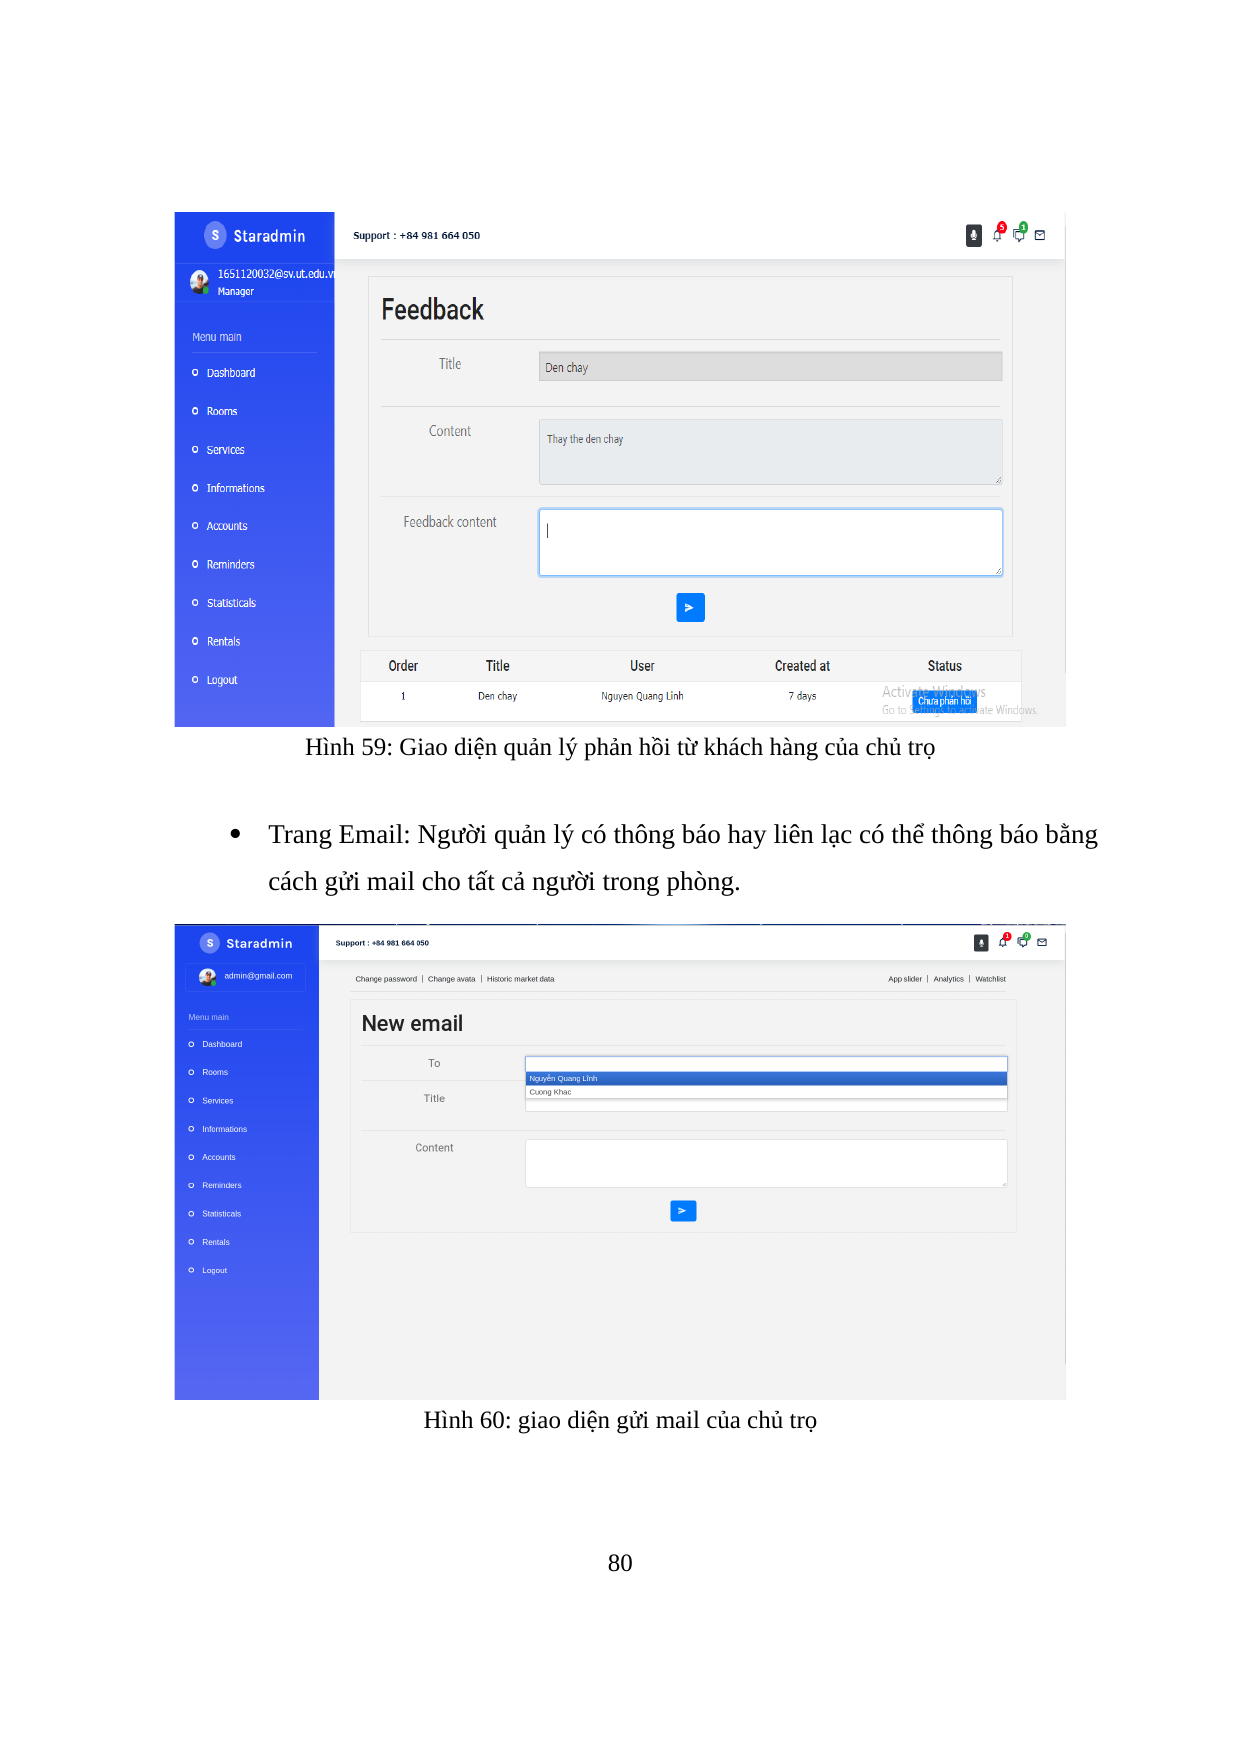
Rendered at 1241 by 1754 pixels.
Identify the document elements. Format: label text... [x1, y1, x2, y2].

list Trang Email: Người quản lý có thông báo hay liên lạc có thể thông báo bằng cách gửi mail cho tất cả người trong phòng. [231, 819, 1122, 897]
picture [174, 924, 1066, 1400]
picture [174, 212, 1066, 727]
